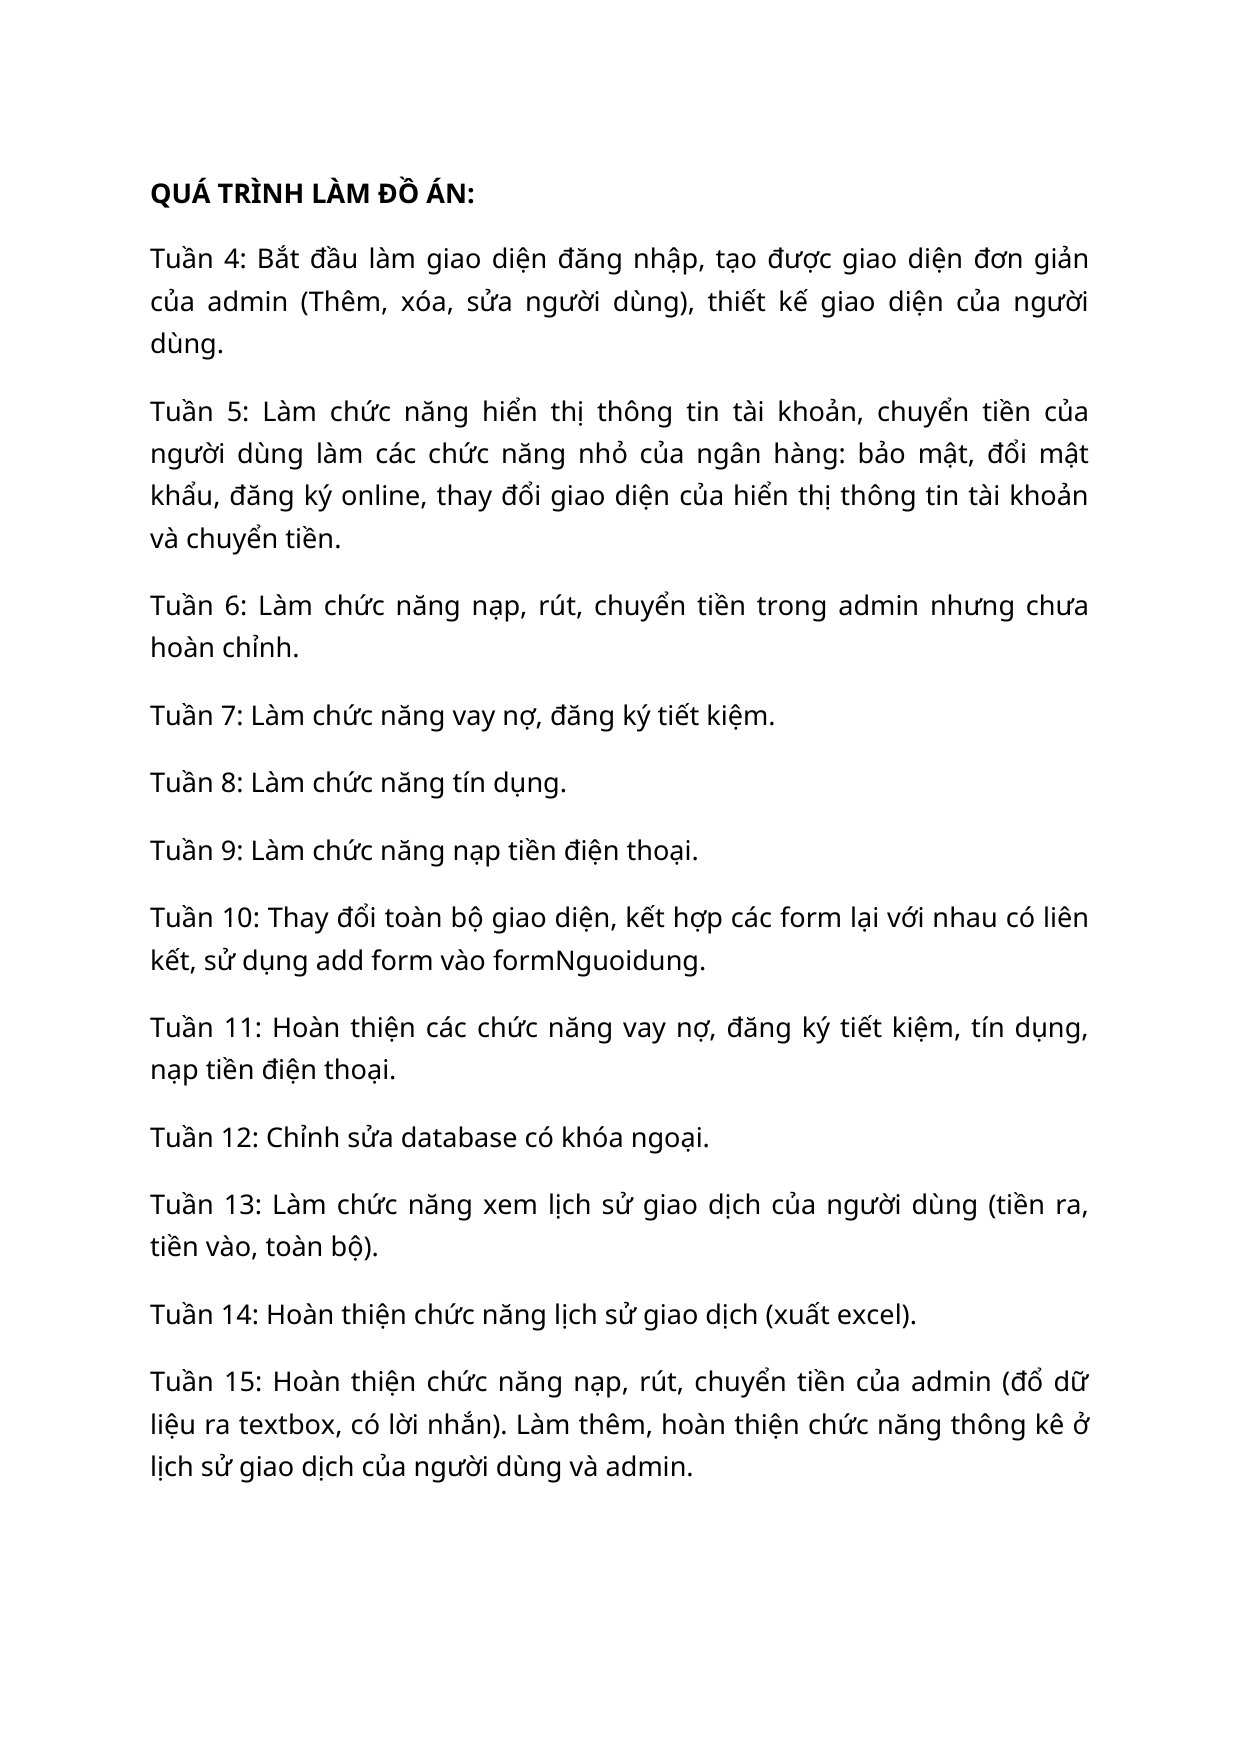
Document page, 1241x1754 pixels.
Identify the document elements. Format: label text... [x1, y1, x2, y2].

text Tuần 10: Thay đổi toàn bộ giao diện, kết hợp các form lại với nhau có liên kết, sử dụng add form vào formNguoidung. [150, 898, 1090, 978]
text Tuần 7: Làm chức năng vay nợ, đăng ký tiết kiệm. [150, 696, 1090, 733]
text Tuần 15: Hoàn thiện chức năng nạp, rút, chuyển tiền của admin (đổ dữ liệu ra textbox, có lời nhắn). Làm thêm, hoàn thiện chức năng thông kê ở lịch sử giao dịch của người dùng và admin. [150, 1363, 1090, 1484]
text Tuần 13: Làm chức năng xem lịch sử giao dịch của người dùng (tiền ra, tiền vào, toàn bộ). [150, 1186, 1090, 1265]
text Tuần 14: Hoàn thiện chức năng lịch sử giao dịch (xuất excel). [150, 1295, 1090, 1332]
text Tuần 8: Làm chức năng tín dụng. [150, 764, 1090, 801]
text Tuần 4: Bắt đầu làm giao diện đăng nhập, tạo được giao diện đơn giản của admin (Thêm, xóa, sửa người dùng), thiết kế giao diện của người dùng. [150, 240, 1090, 361]
text Tuần 11: Hoàn thiện các chức năng vay nợ, đăng ký tiết kiệm, tín dụng, nạp tiền điện thoại. [150, 1008, 1090, 1088]
text Tuần 5: Làm chức năng hiển thị thông tin tài khoản, chuyển tiền của người dùng làm các chức năng nhỏ của ngân hàng: bảo mật, đổi mật khẩu, đăng ký online, thay đổi giao diện của hiển thị thông tin tài khoản và chuyển tiền. [150, 392, 1090, 556]
text QUÁ TRÌNH LÀM ĐỒ ÁN: [150, 175, 1090, 212]
text Tuần 6: Làm chức năng nạp, rút, chuyển tiền trong admin nhưng chưa hoàn chỉnh. [150, 587, 1090, 666]
text Tuần 9: Làm chức năng nạp tiền điện thoại. [150, 831, 1090, 868]
text Tuần 12: Chỉnh sửa database có khóa ngoại. [150, 1118, 1090, 1155]
